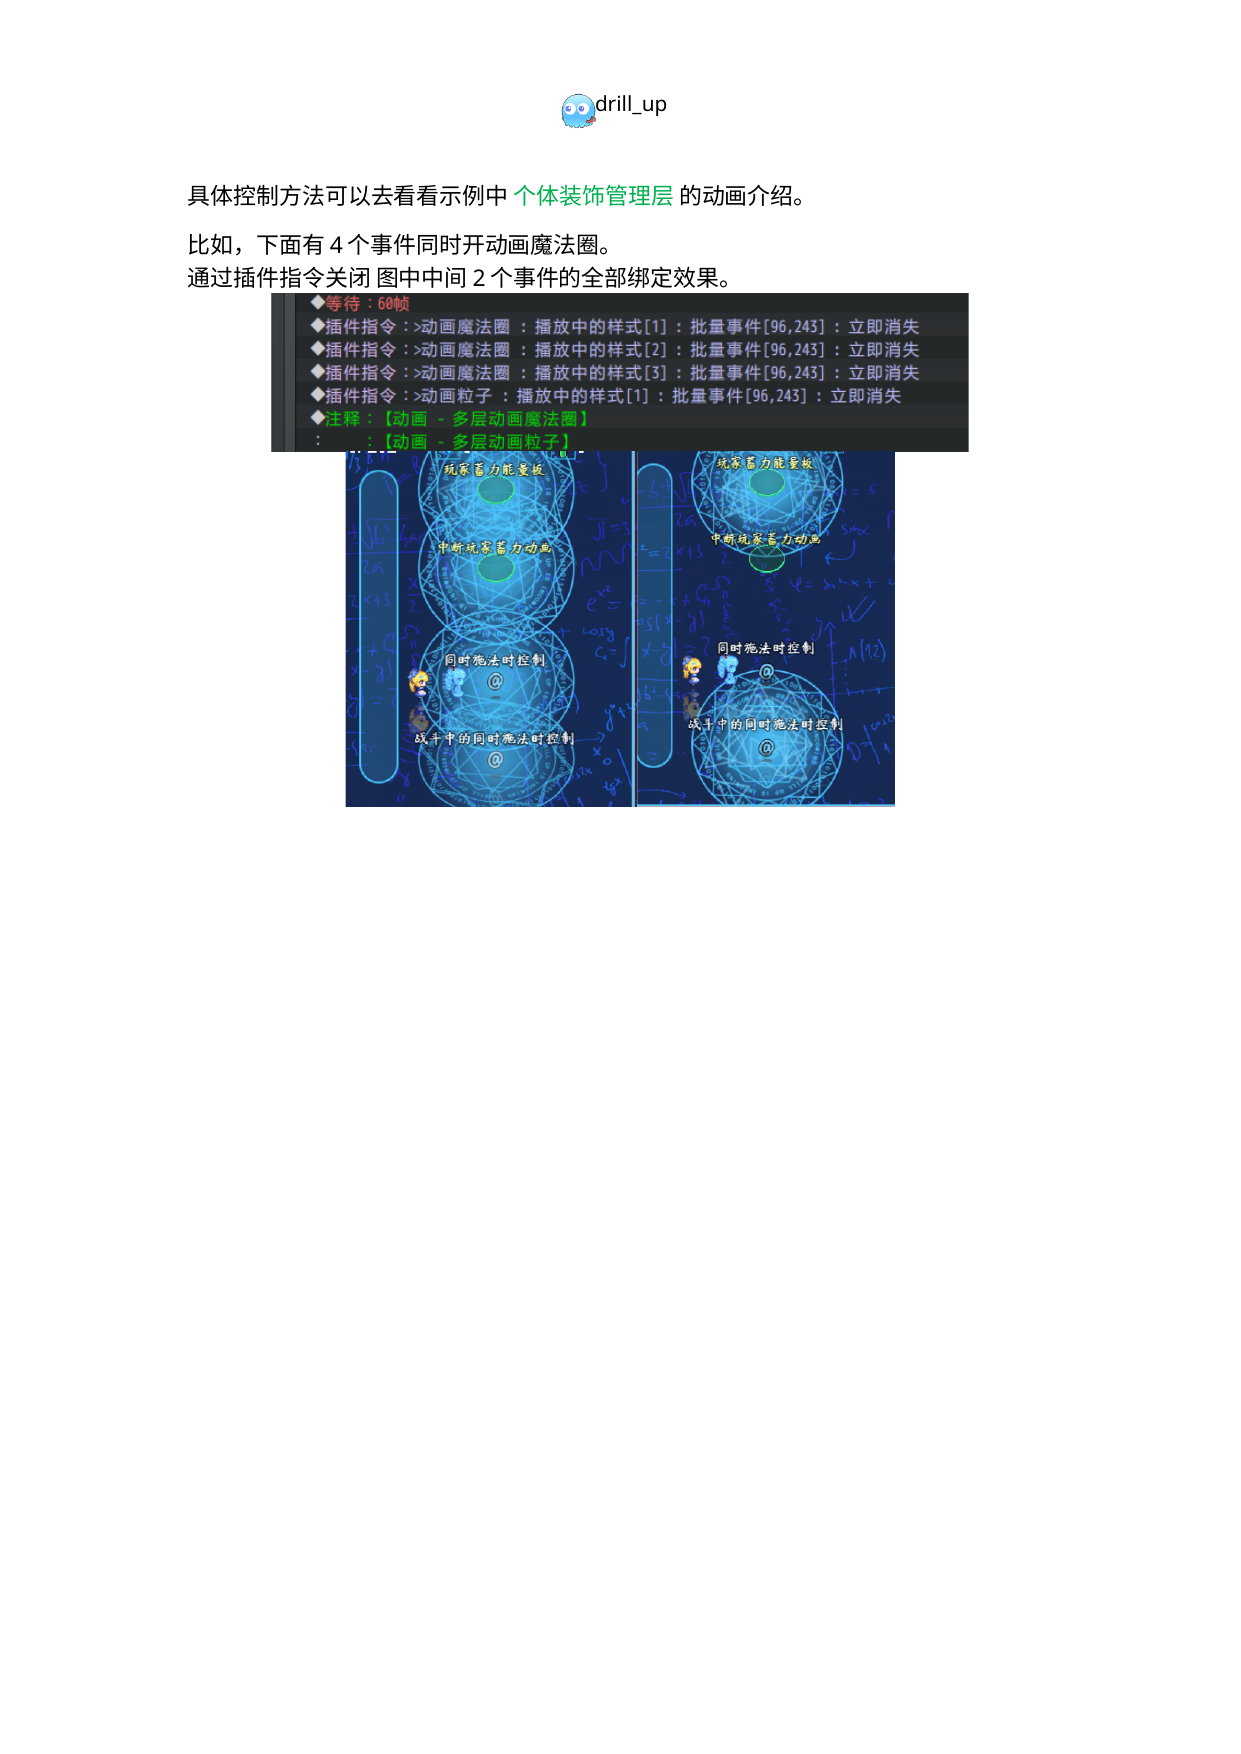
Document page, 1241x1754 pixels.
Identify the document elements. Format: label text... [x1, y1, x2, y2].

text 具体控制方法可以去看看示例中 个体装饰管理层 的动画介绍。 [187, 162, 1053, 227]
text 通过插件指令关闭 图中中间2个事件的全部绑定效果。 [187, 260, 1053, 294]
picture [556, 88, 597, 130]
text 比如，下面有4个事件同时开动画魔法圈。 [187, 227, 1053, 260]
picture [271, 293, 969, 807]
